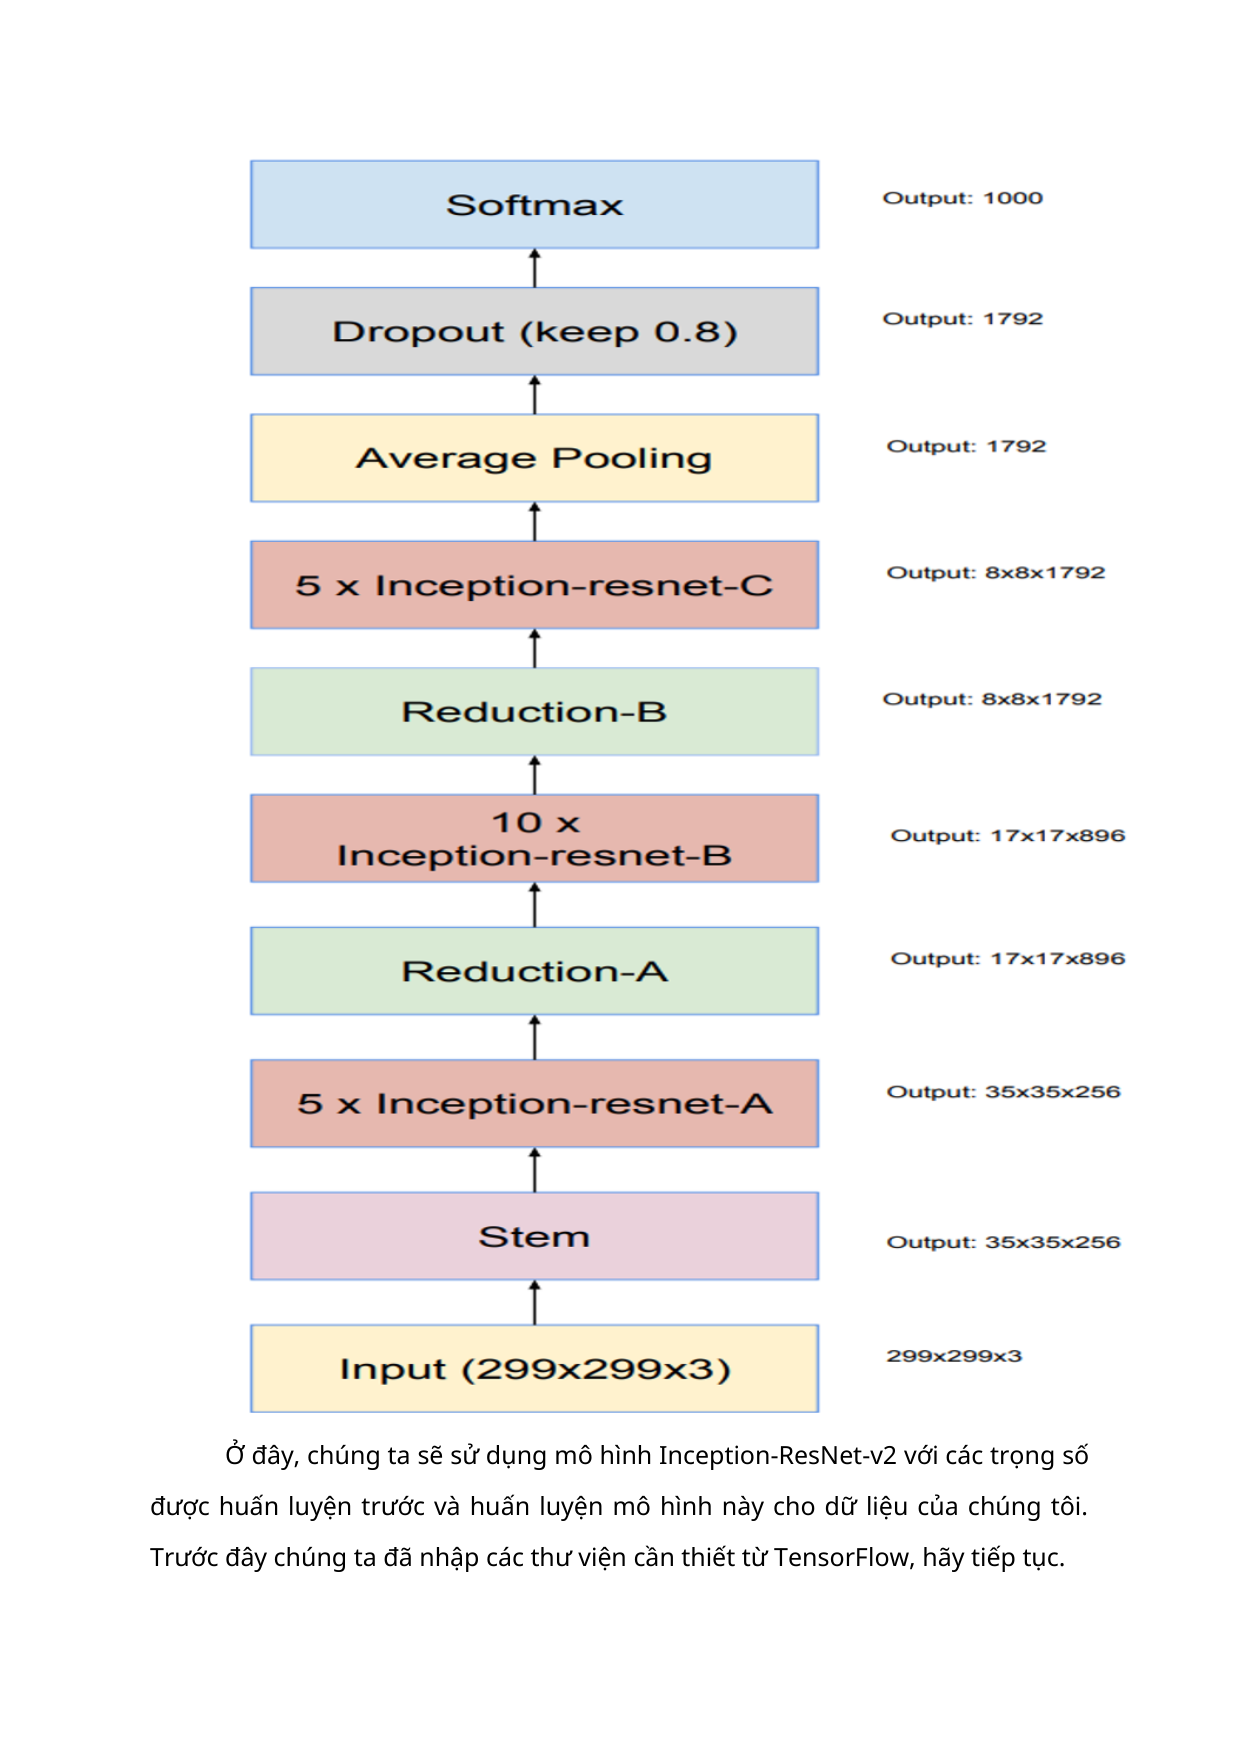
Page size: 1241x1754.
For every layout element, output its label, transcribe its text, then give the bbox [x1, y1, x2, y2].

text Ở đây, chúng ta sẽ sử dụng mô hình Inception-ResNet-v2 với các trọng số được huấn luyện trước và huấn luyện mô hình này cho dữ liệu của chúng tôi. Trước đây chúng ta đã nhập các thư viện cần thiết từ TensorFlow, hãy tiếp tục. [150, 1437, 1090, 1573]
picture [225, 150, 1138, 1413]
